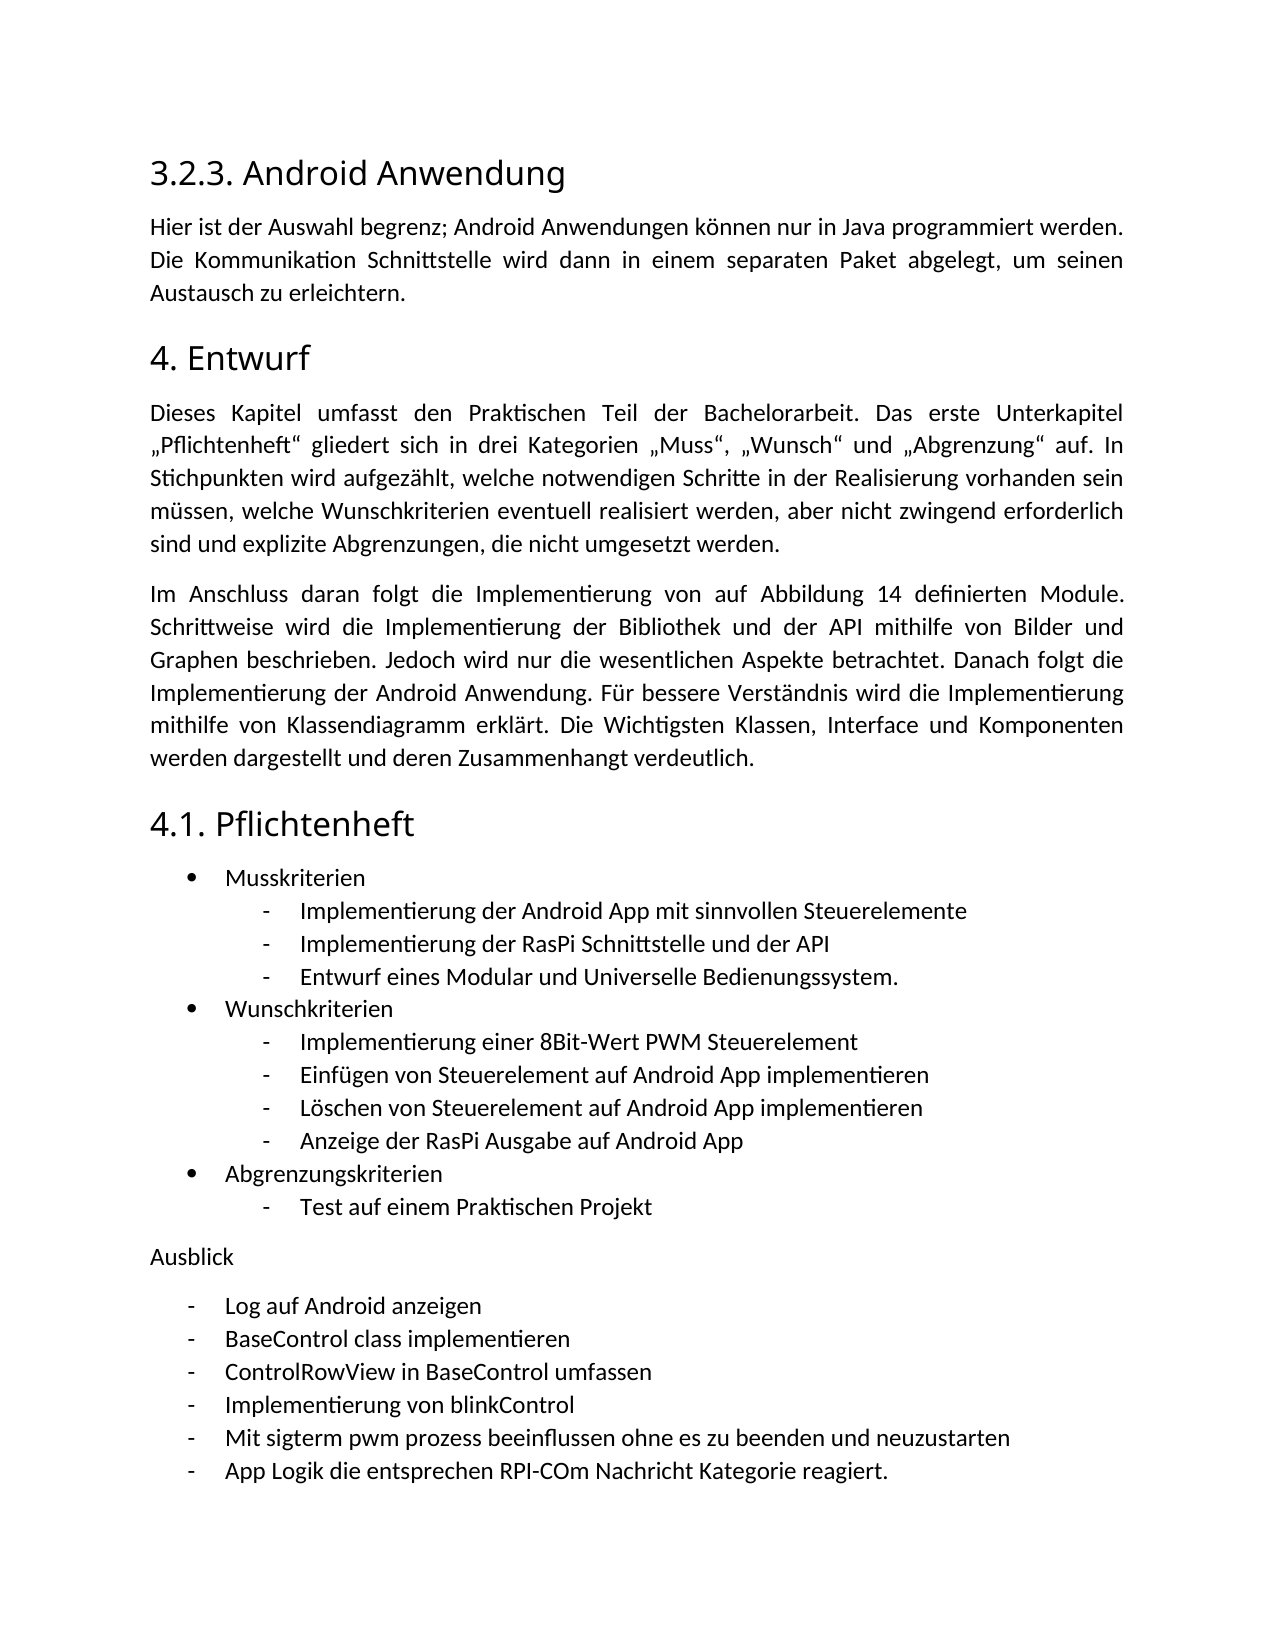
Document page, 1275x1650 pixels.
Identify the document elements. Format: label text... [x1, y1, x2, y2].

list Mit sigterm pwm prozess beeinflussen ohne es zu beenden und neuzustarten [187, 1422, 1125, 1452]
list Log auf Android anzeigen [187, 1290, 1125, 1321]
text Ausblick [150, 1241, 1125, 1271]
list Implementierung einer 8Bit-Wert PWM Steuerelement [262, 1026, 1125, 1057]
list Implementierung von blinkControl [187, 1389, 1125, 1419]
list Löschen von Steuerelement auf Android App implementieren [262, 1092, 1125, 1123]
text Im Anschluss daran folgt die Implementierung von auf Abbildung 14 definierten Module. Schrittweise wird die Implementierung der Bibliothek und der API mithilfe von Bilder und Graphen beschrieben. Jedoch wird nur die wesentlichen Aspekte betrachtet. Danach folgt die Implementierung der Android Anwendung. Für bessere Verständnis wird die Implementierung mithilfe von Klassendiagramm erklärt. Die Wichtigsten Klassen, Interface und Komponenten werden dargestellt und deren Zusammenhangt verdeutlich. [150, 578, 1125, 773]
list Anzeige der RasPi Ausgabe auf Android App [262, 1125, 1125, 1156]
list Implementierung der Android App mit sinnvollen Steuerelemente [262, 895, 1125, 925]
list App Logik die entsprechen RPI-COm Nachricht Kategorie reagiert. [187, 1455, 1125, 1485]
subtitle Android Anwendung [150, 150, 1125, 195]
list Entwurf eines Modular und Universelle Bedienungssystem. [262, 961, 1125, 991]
list BaseControl class implementieren [187, 1323, 1125, 1354]
list Implementierung der RasPi Schnittstelle und der API [262, 928, 1125, 958]
list Test auf einem Praktischen Projekt [262, 1191, 1125, 1222]
text Dieses Kapitel umfasst den Praktischen Teil der Bachelorarbeit. Das erste Unterkapitel „Pflichtenheft“ gliedert sich in drei Kategorien „Muss“, „Wunsch“ und „Abgrenzung“ auf. In Stichpunkten wird aufgezählt, welche notwendigen Schritte in der Realisierung vorhanden sein müssen, welche Wunschkriterien eventuell realisiert werden, aber nicht zwingend erforderlich sind und explizite Abgrenzungen, die nicht umgesetzt werden. [150, 397, 1125, 559]
list Einfügen von Steuerelement auf Android App implementieren [262, 1059, 1125, 1090]
subtitle Pflichtenheft [150, 800, 1125, 846]
list ControlRowView in BaseControl umfassen [187, 1356, 1125, 1387]
text Hier ist der Auswahl begrenz; Android Anwendungen können nur in Java programmiert werden. Die Kommunikation Schnittstelle wird dann in einem separaten Paket abgelegt, um seinen Austausch zu erleichtern. [150, 211, 1125, 308]
list Musskriterien [187, 862, 1125, 892]
subtitle Entwurf [150, 335, 1125, 381]
list Abgrenzungskriterien [187, 1158, 1125, 1189]
list Wunschkriterien [187, 993, 1125, 1024]
